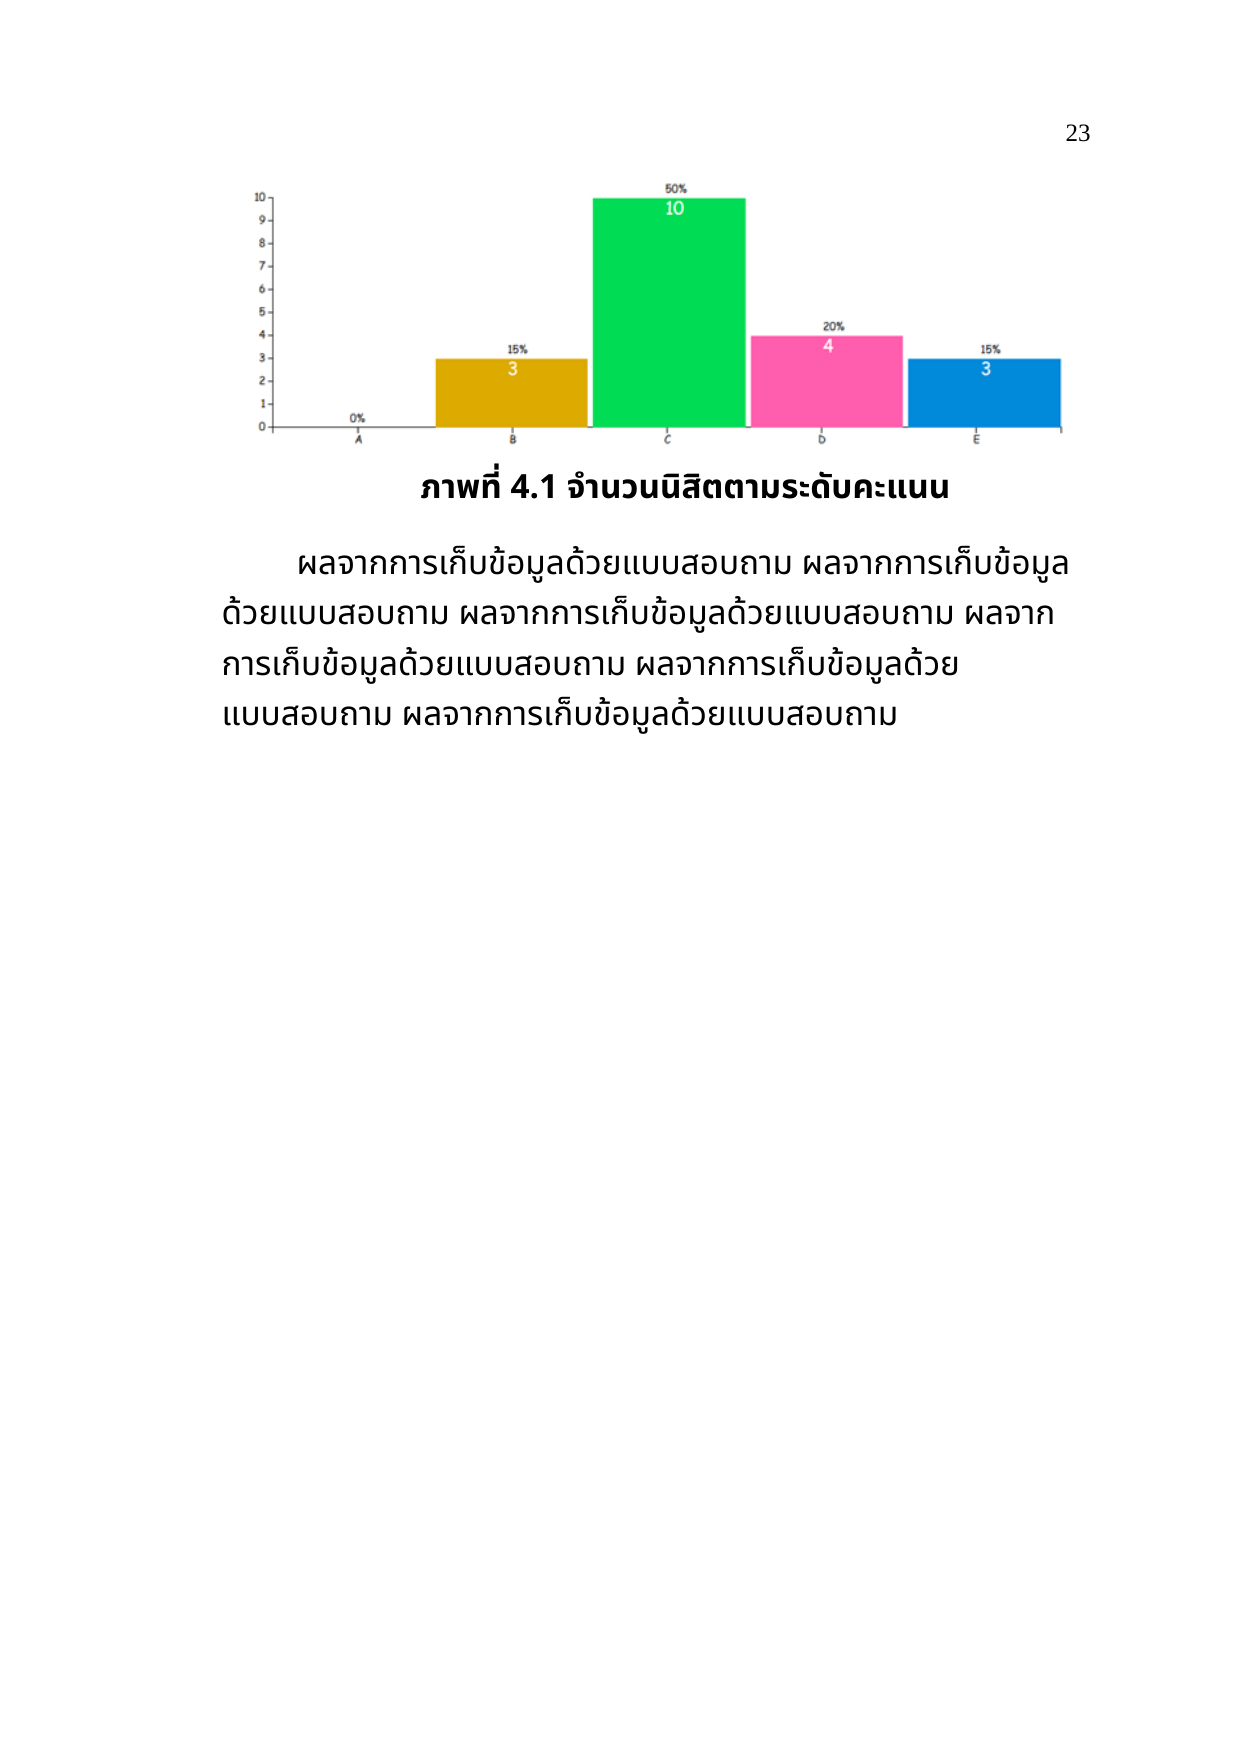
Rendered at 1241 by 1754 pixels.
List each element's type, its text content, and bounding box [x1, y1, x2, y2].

text ภาพที่ 4.1 จำนวนนิสิตตามระดับคะแนน [281, 463, 1090, 514]
text ผลจากการเก็บข้อมูลด้วยแบบสอบถาม ผลจากการเก็บข้อมูลด้วยแบบสอบถาม ผลจากการเก็บข้อมูลด้วยแบบสอบถาม ผลจากการเก็บข้อมูลด้วยแบบสอบถาม ผลจากการเก็บข้อมูลด้วยแบบสอบถาม ผลจากการเก็บข้อมูลด้วยแบบสอบถาม [221, 539, 1090, 740]
picture [240, 177, 1072, 451]
